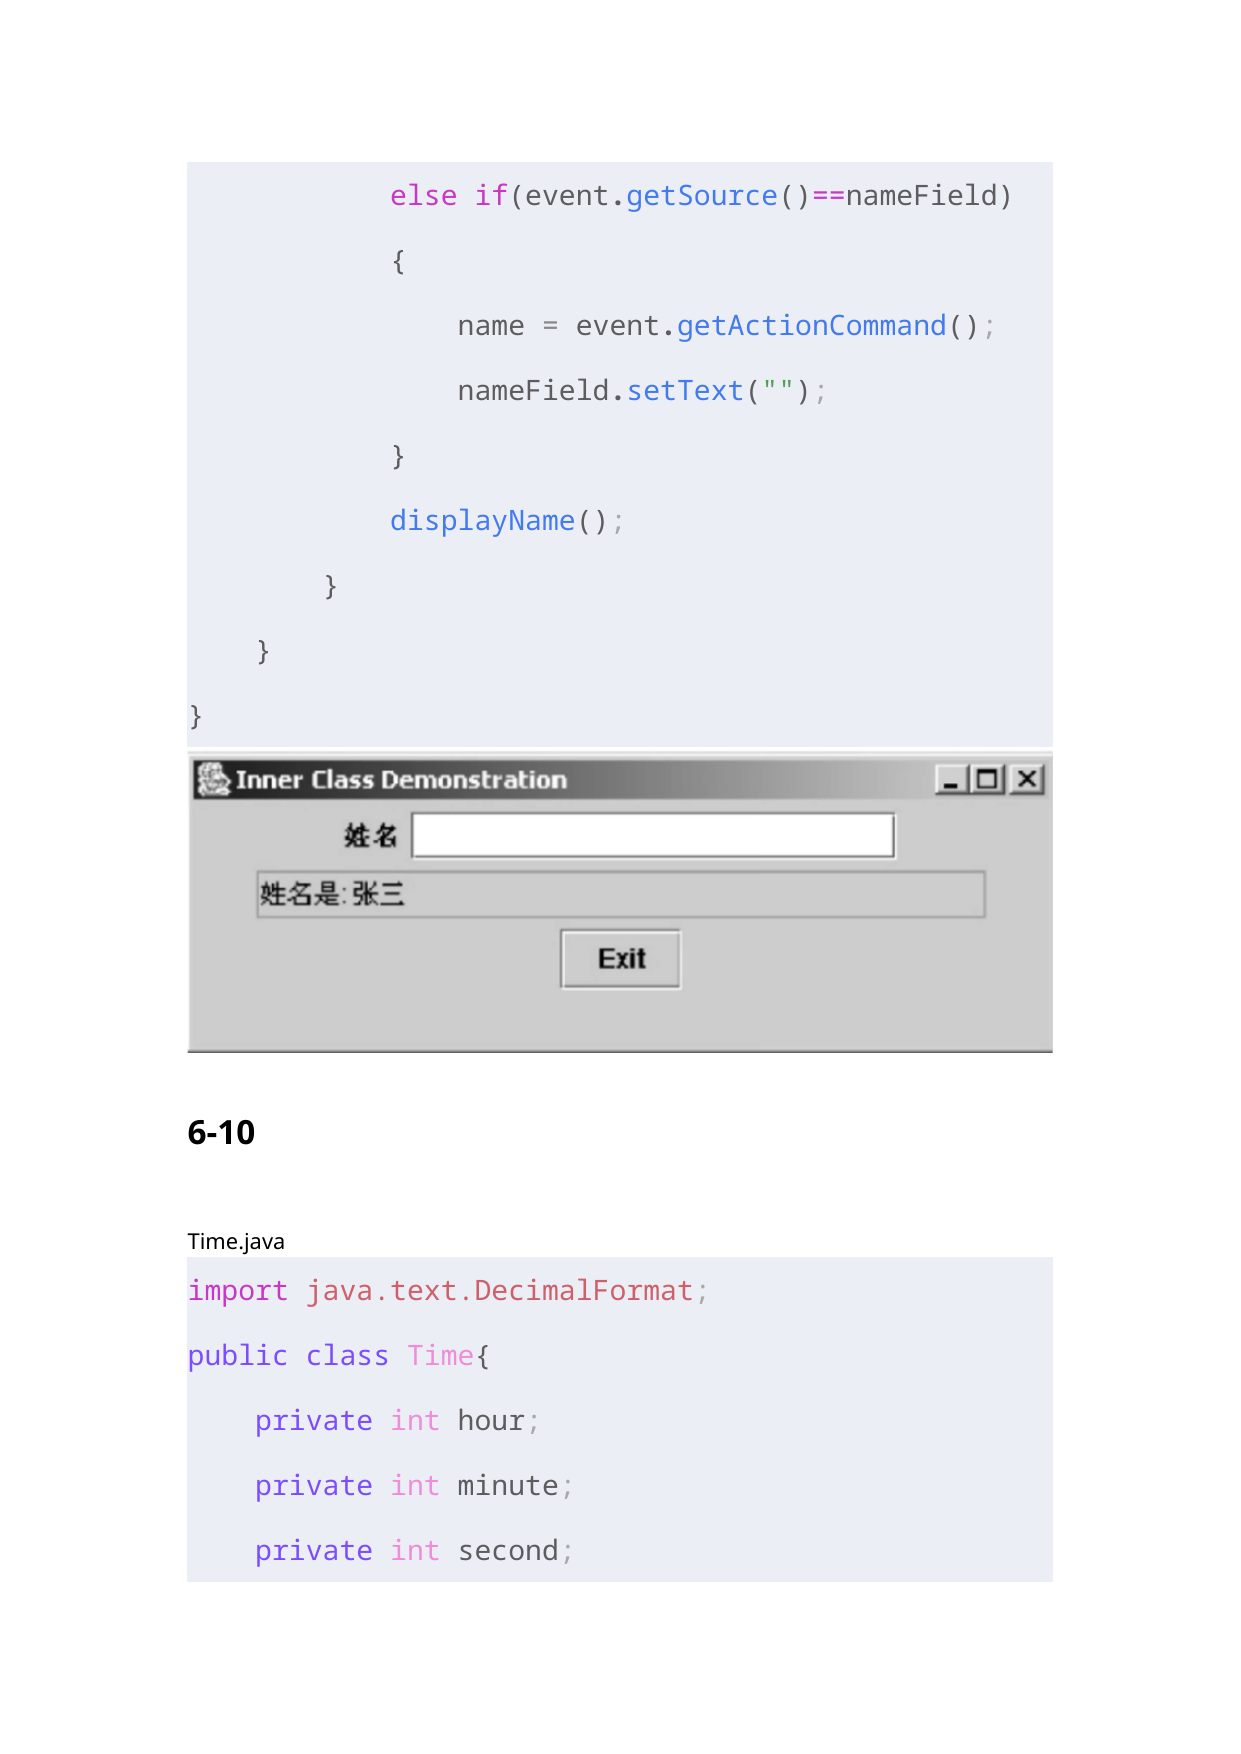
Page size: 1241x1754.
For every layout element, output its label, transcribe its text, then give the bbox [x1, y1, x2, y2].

text import java.text.DecimalFormat; [187, 1257, 1053, 1322]
text private int second; [187, 1517, 1053, 1582]
text private int hour; [187, 1387, 1053, 1452]
text } [187, 617, 1053, 682]
text } [187, 682, 1053, 747]
picture [187, 747, 1053, 1053]
text public class Time{ [187, 1322, 1053, 1387]
text } [187, 422, 1053, 487]
text displayName(); [187, 487, 1053, 552]
text { [187, 227, 1053, 292]
text private int minute; [187, 1452, 1053, 1517]
text else if(event.getSource()==nameField) [187, 162, 1053, 227]
subtitle 6-10 [187, 1099, 1053, 1164]
text Time.java [187, 1224, 1053, 1257]
text name = event.getActionCommand(); [187, 292, 1053, 357]
text } [187, 552, 1053, 617]
text nameField.setText(""); [187, 357, 1053, 422]
